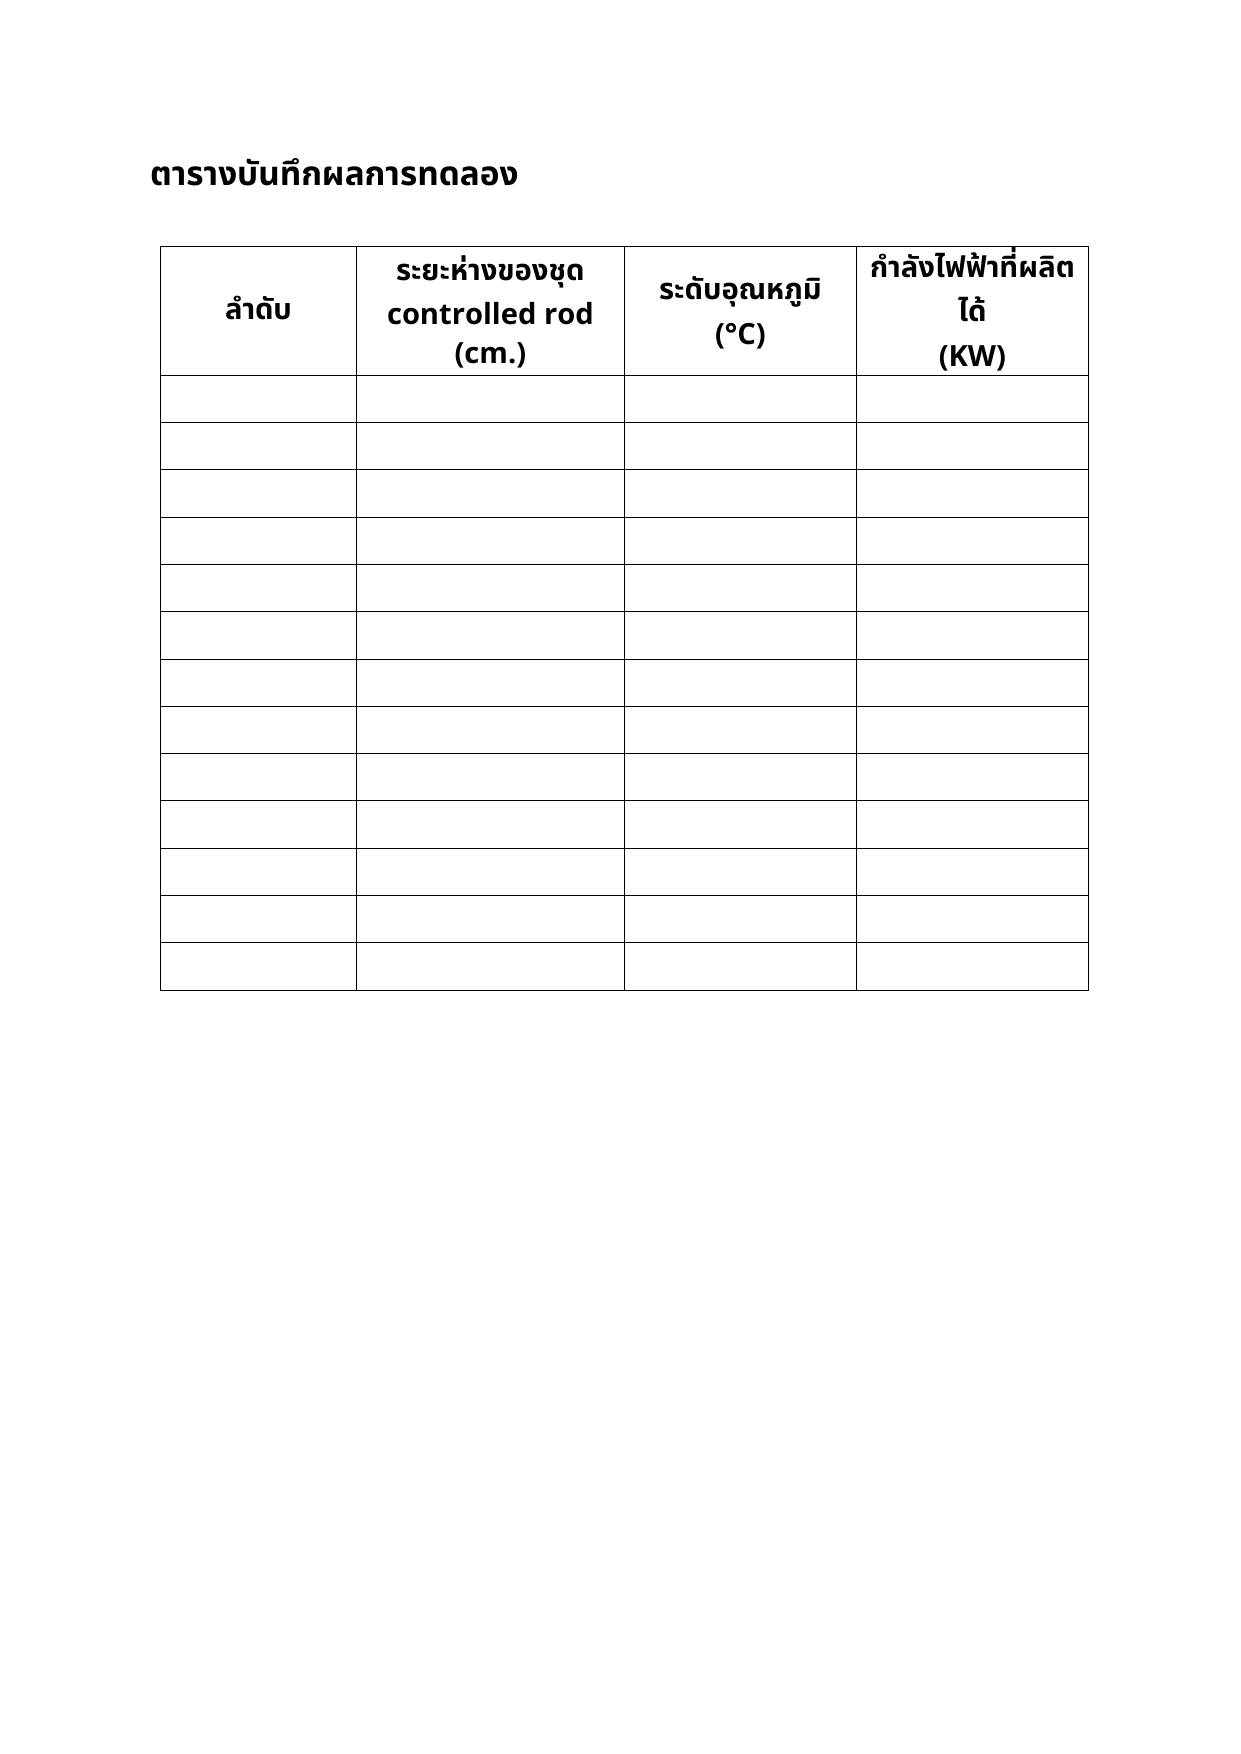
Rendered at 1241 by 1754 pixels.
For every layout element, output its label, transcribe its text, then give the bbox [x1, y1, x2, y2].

table_header ระดับอุณหภูมิ (°C) [625, 247, 856, 375]
table_cell [857, 470, 1088, 517]
table_cell [625, 707, 856, 753]
table_cell [625, 470, 856, 517]
table_cell [357, 376, 624, 422]
table_cell [857, 423, 1088, 469]
table_cell [161, 376, 356, 422]
table_cell [857, 943, 1088, 989]
table_cell [857, 896, 1088, 942]
table_cell [625, 660, 856, 706]
table_cell [857, 612, 1088, 658]
table_cell [625, 801, 856, 848]
table_cell [161, 423, 356, 469]
table_cell [625, 518, 856, 564]
table_cell [161, 801, 356, 848]
table_cell [161, 943, 356, 989]
table_cell [357, 518, 624, 564]
table_cell [625, 943, 856, 989]
table_cell [161, 612, 356, 658]
table_cell [161, 565, 356, 611]
table_cell [625, 754, 856, 800]
table_cell [625, 423, 856, 469]
table_cell [857, 376, 1088, 422]
table_cell [161, 849, 356, 895]
table_cell [357, 565, 624, 611]
table_cell [625, 849, 856, 895]
table_cell [161, 754, 356, 800]
table_cell [857, 565, 1088, 611]
table_cell [357, 849, 624, 895]
table_cell [161, 896, 356, 942]
table_cell [857, 754, 1088, 800]
table_cell [357, 423, 624, 469]
table_cell [857, 660, 1088, 706]
table_cell [357, 801, 624, 848]
table_cell [857, 801, 1088, 848]
table_cell [857, 849, 1088, 895]
table_cell [161, 470, 356, 517]
table_cell [857, 518, 1088, 564]
table_cell [357, 470, 624, 517]
table_cell [625, 376, 856, 422]
table_cell [625, 896, 856, 942]
table_cell [625, 565, 856, 611]
table_header ลำดับ [161, 247, 356, 375]
table_cell [357, 660, 624, 706]
table_cell [161, 707, 356, 753]
table_cell [357, 612, 624, 658]
table_cell [161, 660, 356, 706]
text ตารางบันทึกผลการทดลอง [150, 150, 1090, 200]
table_header ระยะห่างของชุด controlled rod (cm.) [357, 247, 624, 375]
table_cell [357, 943, 624, 989]
table_cell [357, 754, 624, 800]
table_cell [161, 518, 356, 564]
table_cell [857, 707, 1088, 753]
table_cell [357, 707, 624, 753]
table_cell [625, 612, 856, 658]
table_cell [357, 896, 624, 942]
table_header กำลังไฟฟ้าที่ผลิตได้ (KW) [857, 247, 1088, 375]
